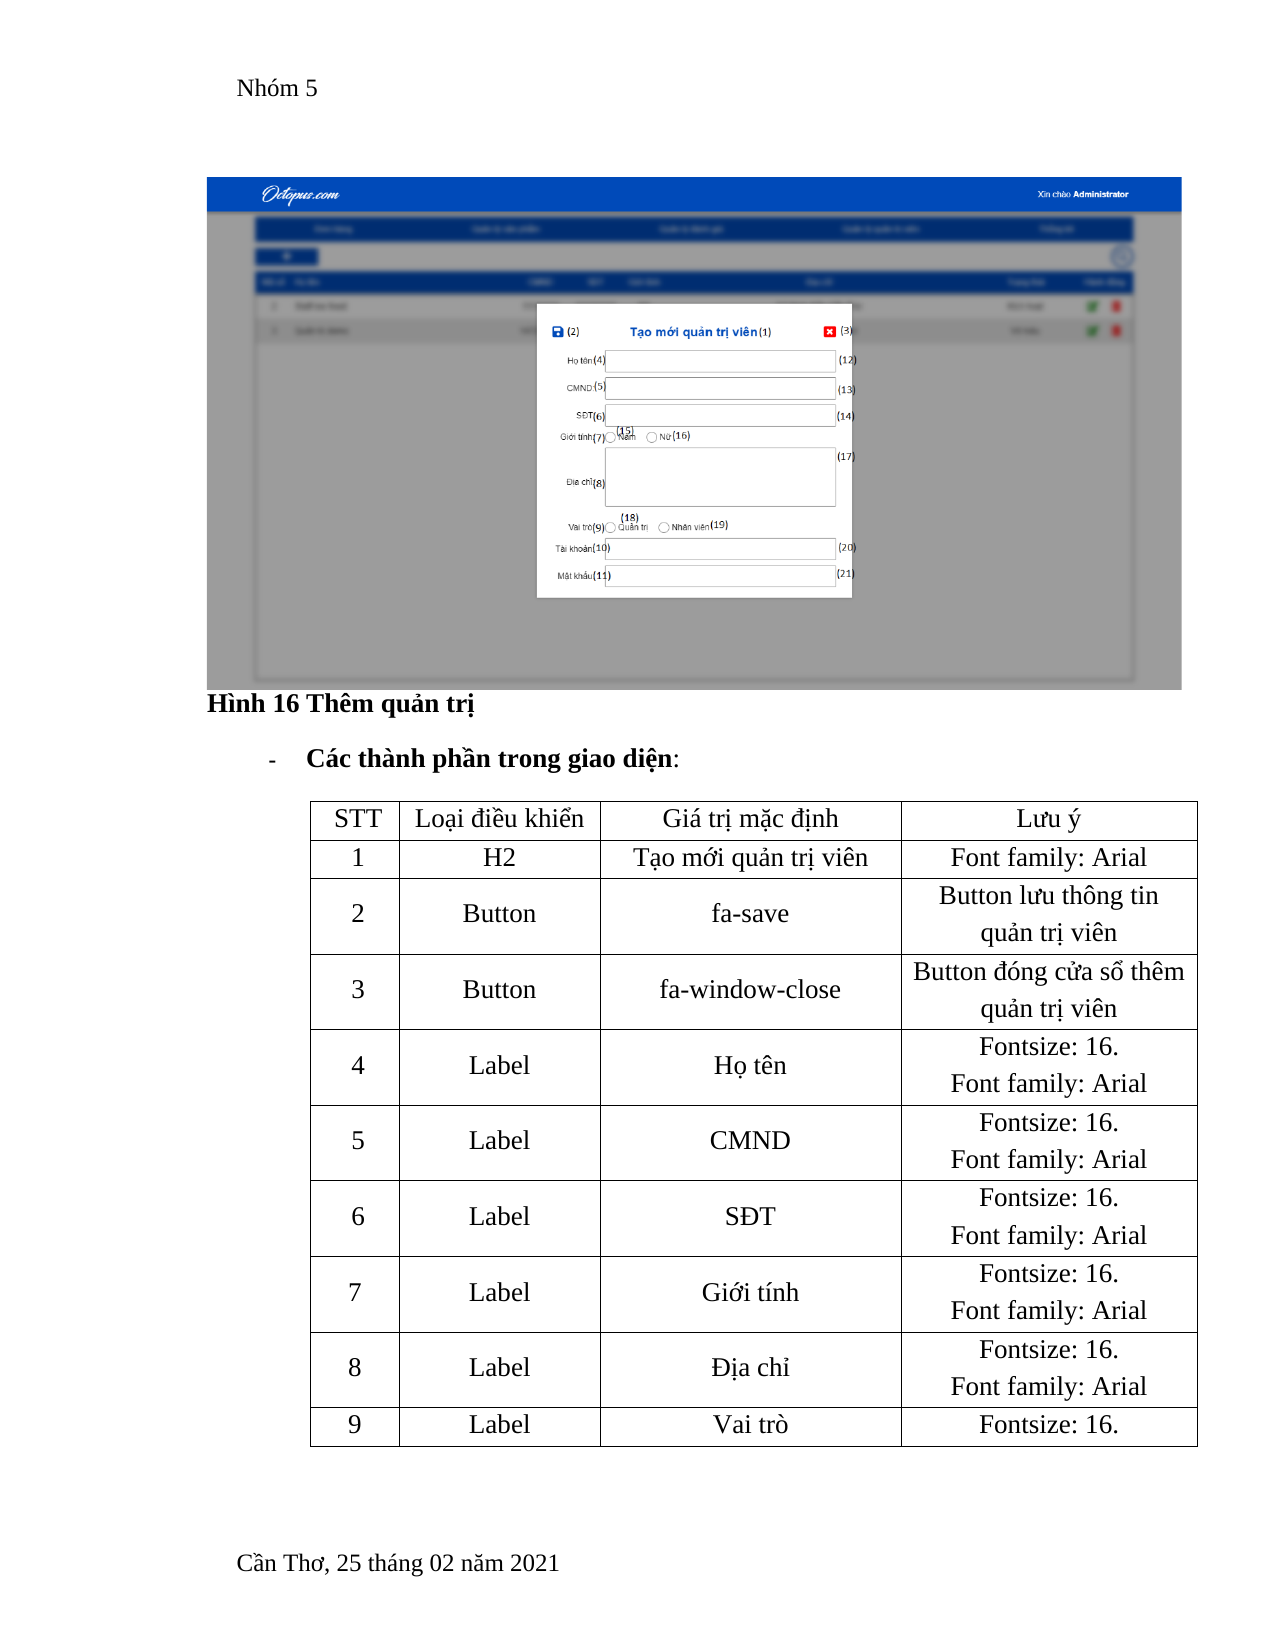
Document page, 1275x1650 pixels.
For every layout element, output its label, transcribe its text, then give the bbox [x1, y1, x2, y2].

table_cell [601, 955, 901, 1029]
picture [206, 177, 1182, 690]
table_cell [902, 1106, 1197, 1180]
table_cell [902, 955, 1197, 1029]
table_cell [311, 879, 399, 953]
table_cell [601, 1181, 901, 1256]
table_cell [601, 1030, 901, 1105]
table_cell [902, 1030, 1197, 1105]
table_header Giá trị mặc định [601, 802, 901, 839]
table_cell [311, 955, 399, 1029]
table_header STT [311, 802, 399, 839]
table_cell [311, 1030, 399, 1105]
table_cell Tạo mới quản trị viên [601, 841, 901, 878]
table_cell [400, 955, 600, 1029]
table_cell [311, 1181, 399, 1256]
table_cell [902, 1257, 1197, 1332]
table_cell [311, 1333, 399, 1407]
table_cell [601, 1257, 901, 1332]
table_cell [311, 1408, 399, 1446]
table_header Lưu ý [902, 802, 1197, 839]
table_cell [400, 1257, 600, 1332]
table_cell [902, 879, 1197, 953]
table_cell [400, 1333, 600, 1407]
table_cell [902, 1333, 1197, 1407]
table_cell H2 [400, 841, 600, 878]
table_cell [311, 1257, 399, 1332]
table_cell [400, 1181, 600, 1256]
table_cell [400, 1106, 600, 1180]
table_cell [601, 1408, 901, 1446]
table_header Loại điều khiển [400, 802, 600, 839]
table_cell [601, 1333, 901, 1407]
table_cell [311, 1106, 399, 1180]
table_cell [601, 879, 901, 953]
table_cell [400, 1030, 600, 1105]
list Các thành phần trong giao diện: [268, 742, 1157, 773]
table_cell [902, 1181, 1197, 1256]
table_cell 1 [311, 841, 399, 878]
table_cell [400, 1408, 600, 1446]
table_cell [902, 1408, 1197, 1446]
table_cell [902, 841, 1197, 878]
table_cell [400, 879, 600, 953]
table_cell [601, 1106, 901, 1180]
